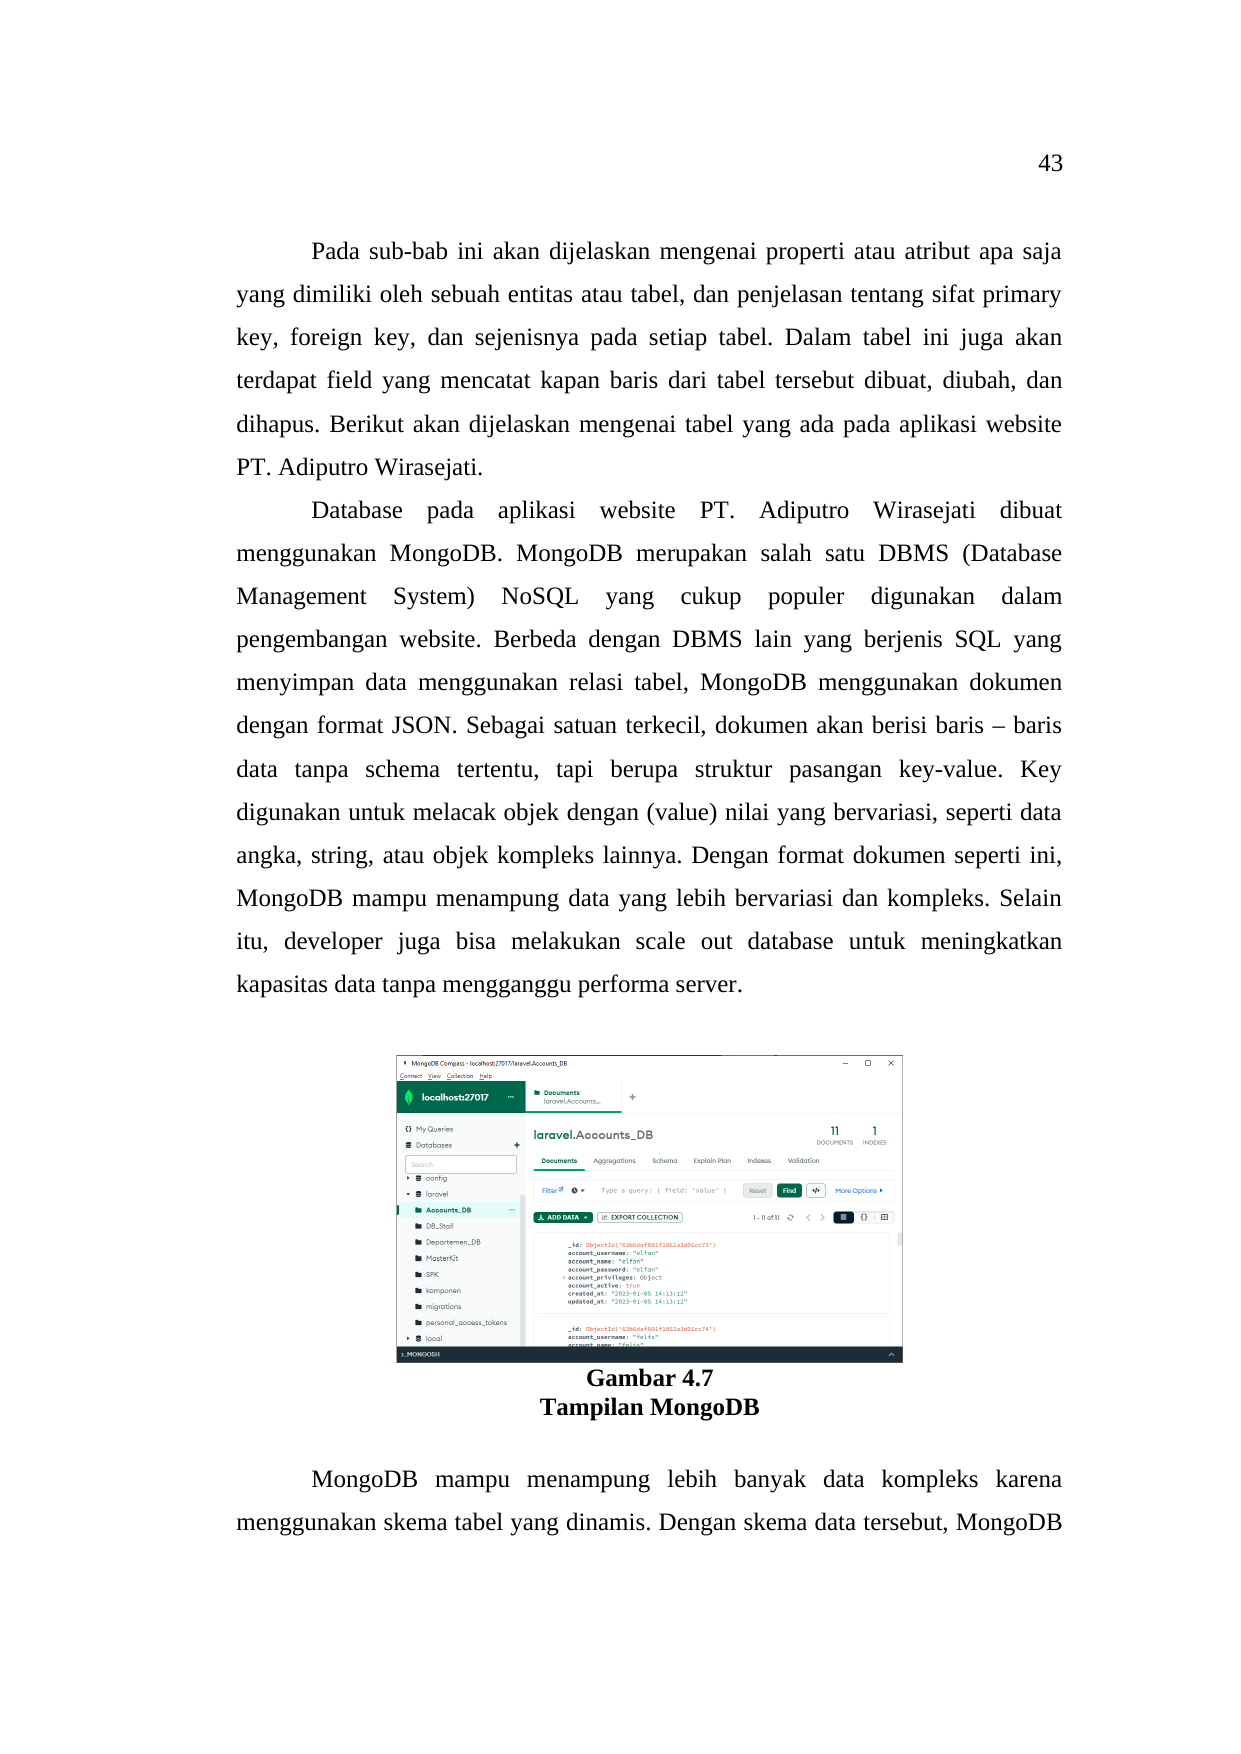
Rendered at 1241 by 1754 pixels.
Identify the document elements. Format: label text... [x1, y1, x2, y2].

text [236, 1464, 1063, 1536]
text Gambar 4.7 Tampilan MongoDB [236, 1363, 1063, 1421]
text Pada sub-bab ini akan dijelaskan mengenai properti atau atribut apa saja yang dimiliki oleh sebuah entitas atau tabel, dan penjelasan tentang sifat primary key, foreign key, dan sejenisnya pada setiap tabel. Dalam tabel ini juga akan terdapat field yang mencatat kapan baris dari tabel tersebut dibuat, diubah, dan dihapus. Berikut akan dijelaskan mengenai tabel yang ada pada aplikasi website PT. Adiputro Wirasejati. [236, 236, 1063, 481]
text Database pada aplikasi website PT. Adiputro Wirasejati dibuat menggunakan MongoDB. MongoDB merupakan salah satu DBMS (Database Management System) NoSQL yang cukup populer digunakan dalam pengembangan website. Berbeda dengan DBMS lain yang berjenis SQL yang menyimpan data menggunakan relasi tabel, MongoDB menggunakan dokumen dengan format JSON. Sebagai satuan terkecil, dokumen akan berisi baris – baris data tanpa schema tertentu, tapi berupa struktur pasangan key-value. Key digunakan untuk melacak objek dengan (value) nilai yang bervariasi, seperti data angka, string, atau objek kompleks lainnya. Dengan format dokumen seperti ini, MongoDB mampu menampung data yang lebih bervariasi dan kompleks. Selain itu, developer juga bisa melakukan scale out database untuk meningkatkan kapasitas data tanpa mengganggu performa server. [236, 495, 1063, 998]
picture [396, 1055, 903, 1363]
